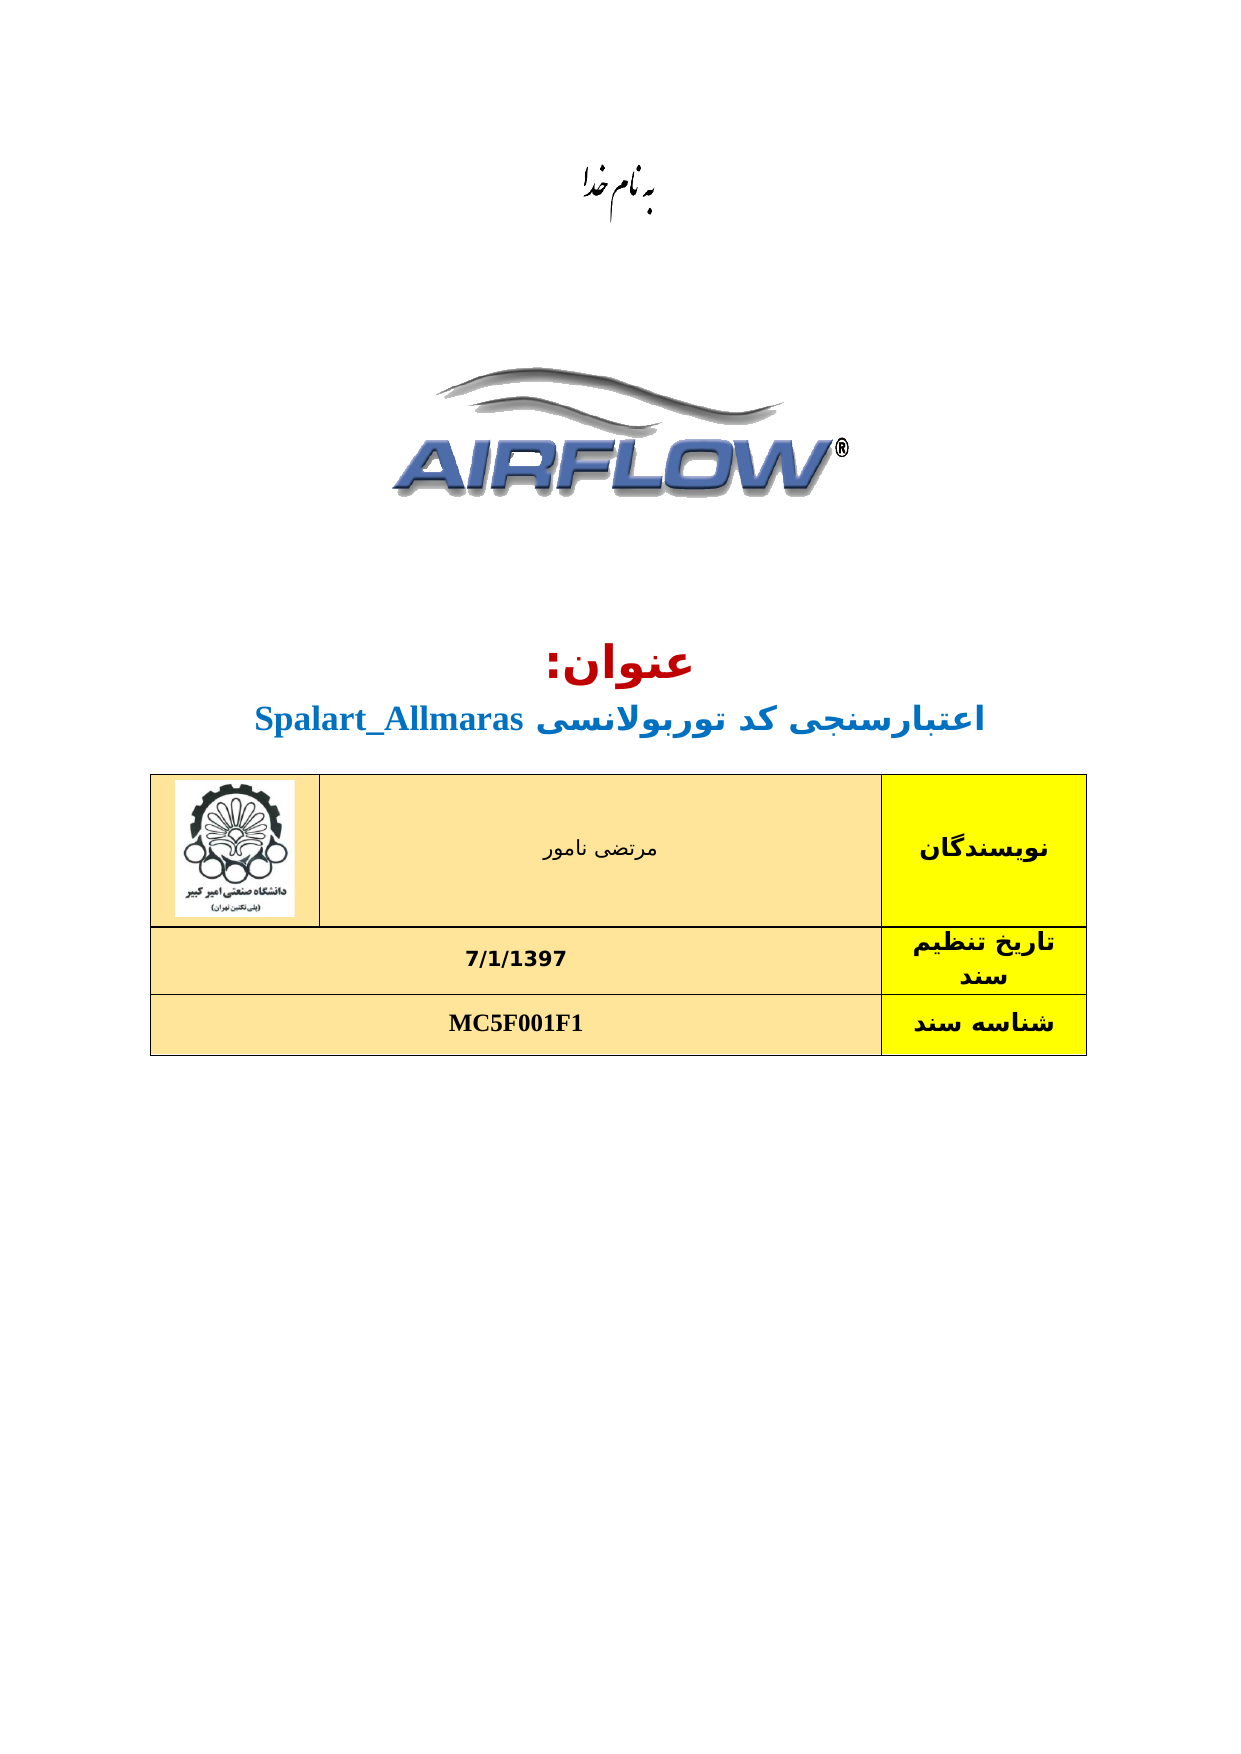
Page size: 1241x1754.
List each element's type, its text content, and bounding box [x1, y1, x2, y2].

picture [387, 356, 853, 506]
table_cell شناسه سند [882, 995, 1086, 1054]
table_cell تاریخ تنظیم سند [882, 928, 1086, 994]
table_header [151, 775, 319, 926]
table_header مرتضی نامور [320, 775, 881, 926]
picture [175, 780, 295, 917]
table_header نویسندگان [882, 775, 1086, 926]
table_cell MC5F001F1 [151, 995, 881, 1054]
table_cell 7/1/1397 [151, 928, 881, 994]
picture [573, 150, 667, 226]
text عنوان: [150, 636, 1090, 689]
text اعتبارسنجی کد توربولانسی Spalart_Allmaras [150, 697, 1090, 738]
